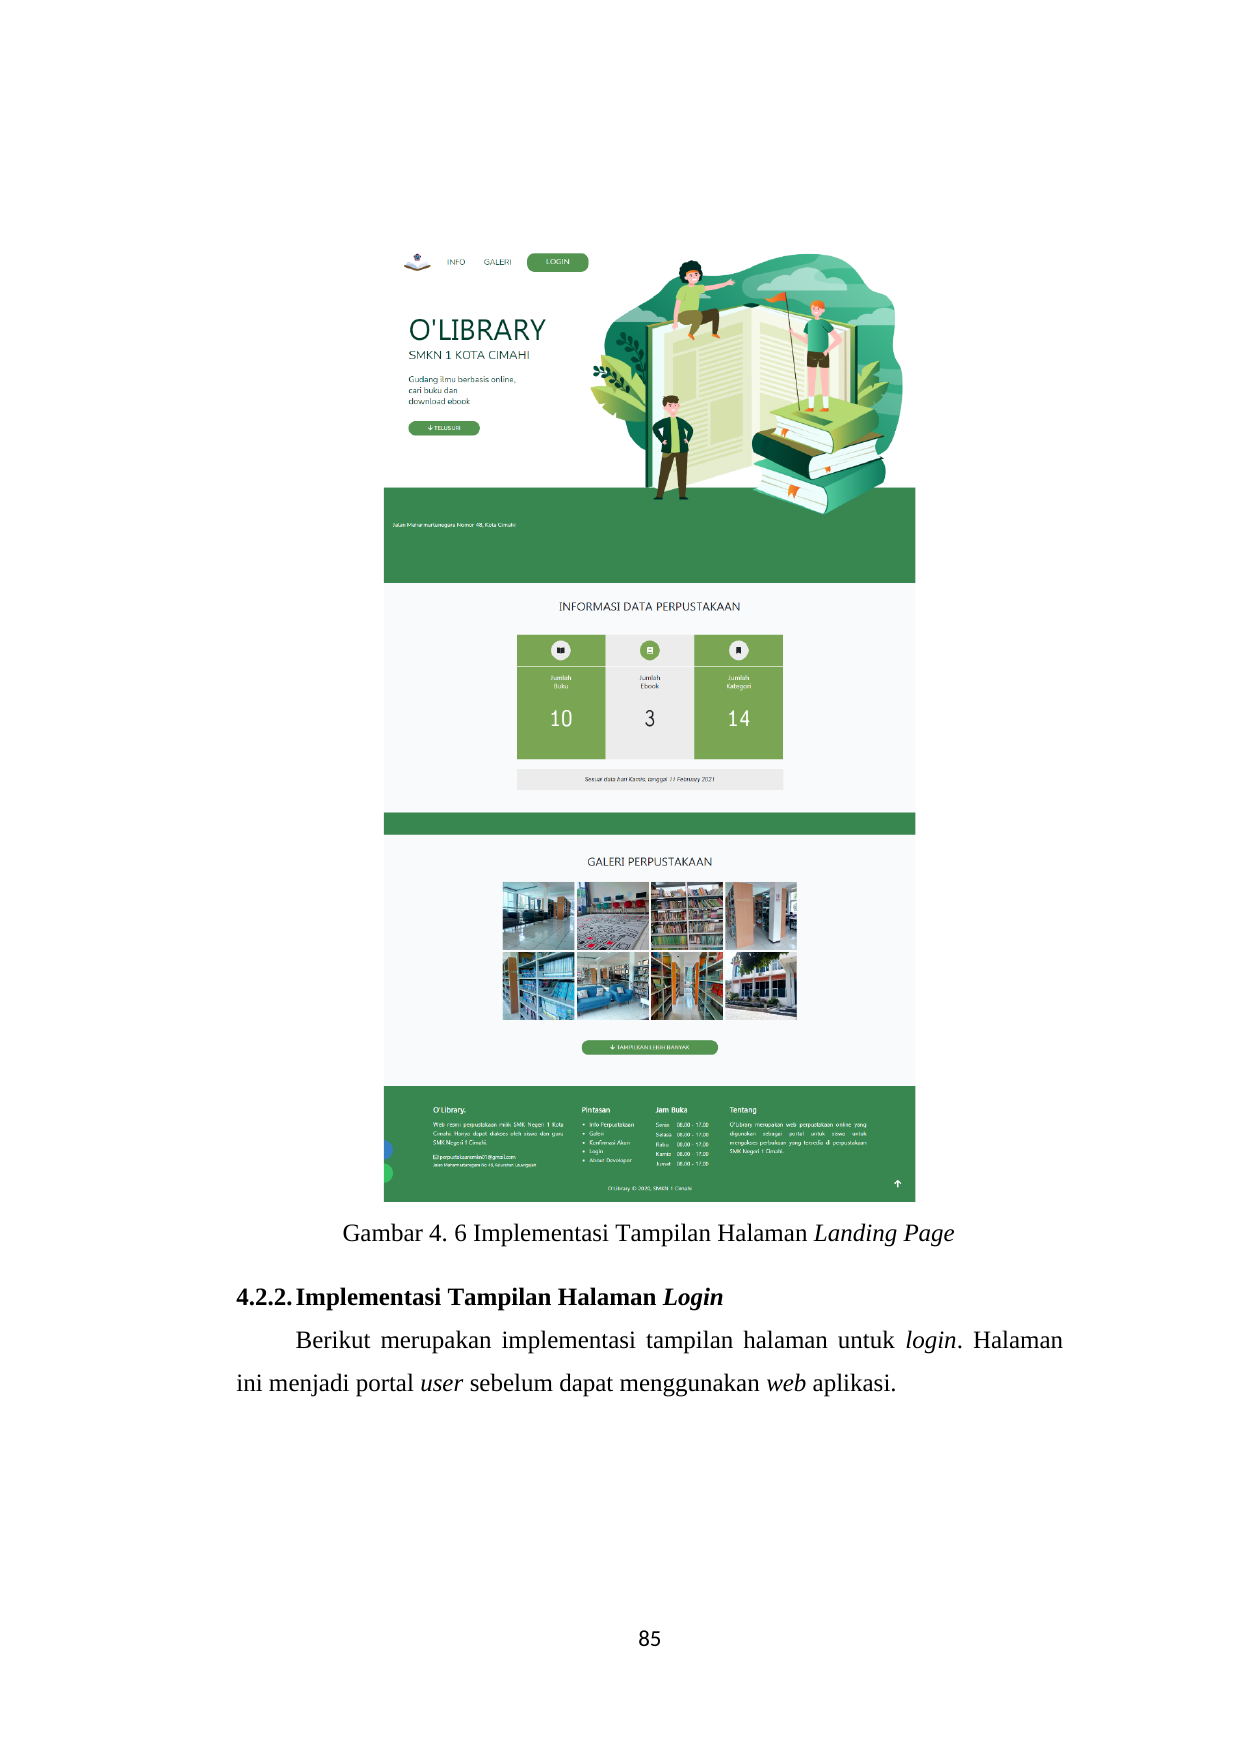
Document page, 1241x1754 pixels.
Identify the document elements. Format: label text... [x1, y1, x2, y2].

picture [383, 236, 916, 1202]
subtitle Implementasi Tampilan Halaman Login [236, 1282, 1063, 1311]
text Berikut merupakan implementasi tampilan halaman untuk login. Halaman ini menjadi portal user sebelum dapat menggunakan web aplikasi. [236, 1325, 1063, 1397]
text Gambar 4. 6 Implementasi Tampilan Halaman Landing Page [236, 1218, 1063, 1247]
